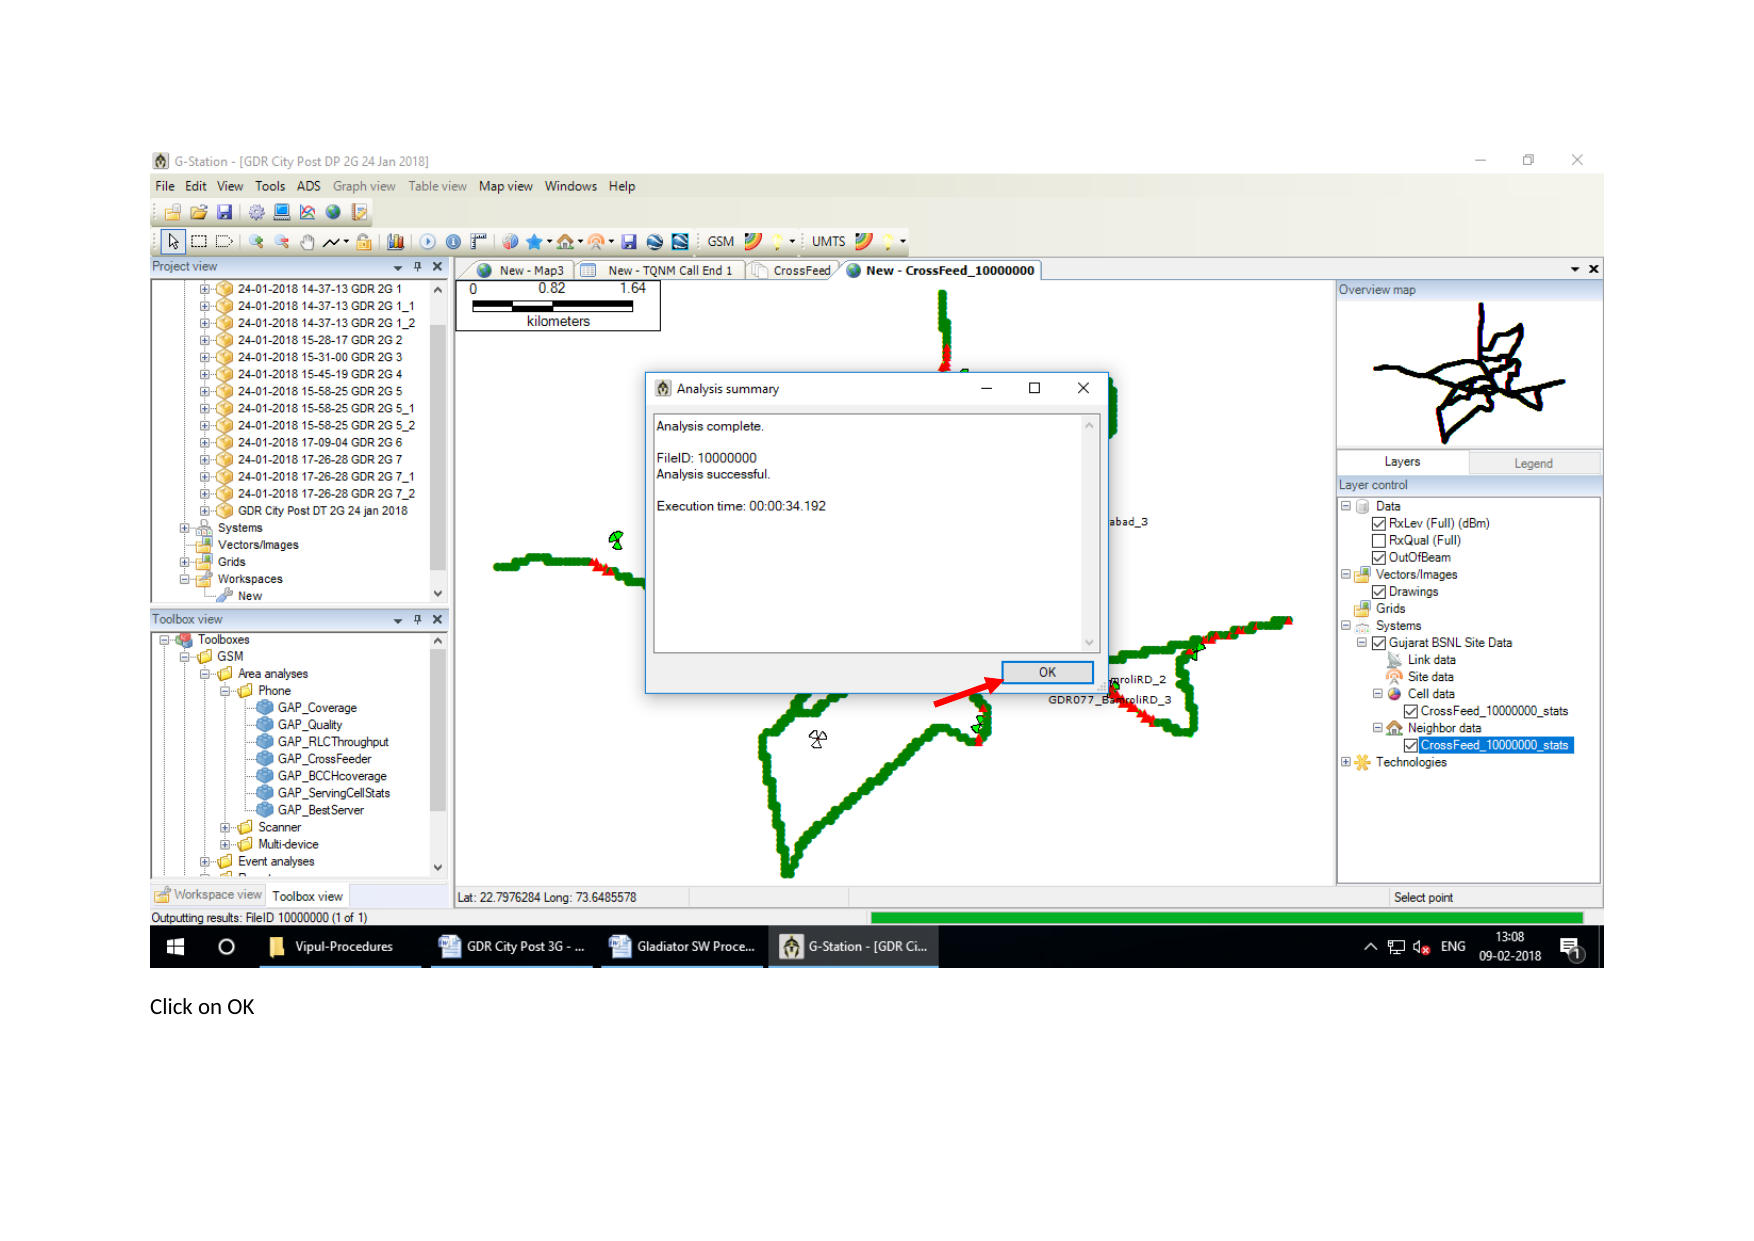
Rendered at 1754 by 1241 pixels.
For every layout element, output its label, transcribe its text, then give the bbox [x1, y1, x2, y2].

text Click on OK [150, 992, 1604, 1020]
picture [150, 150, 1604, 968]
